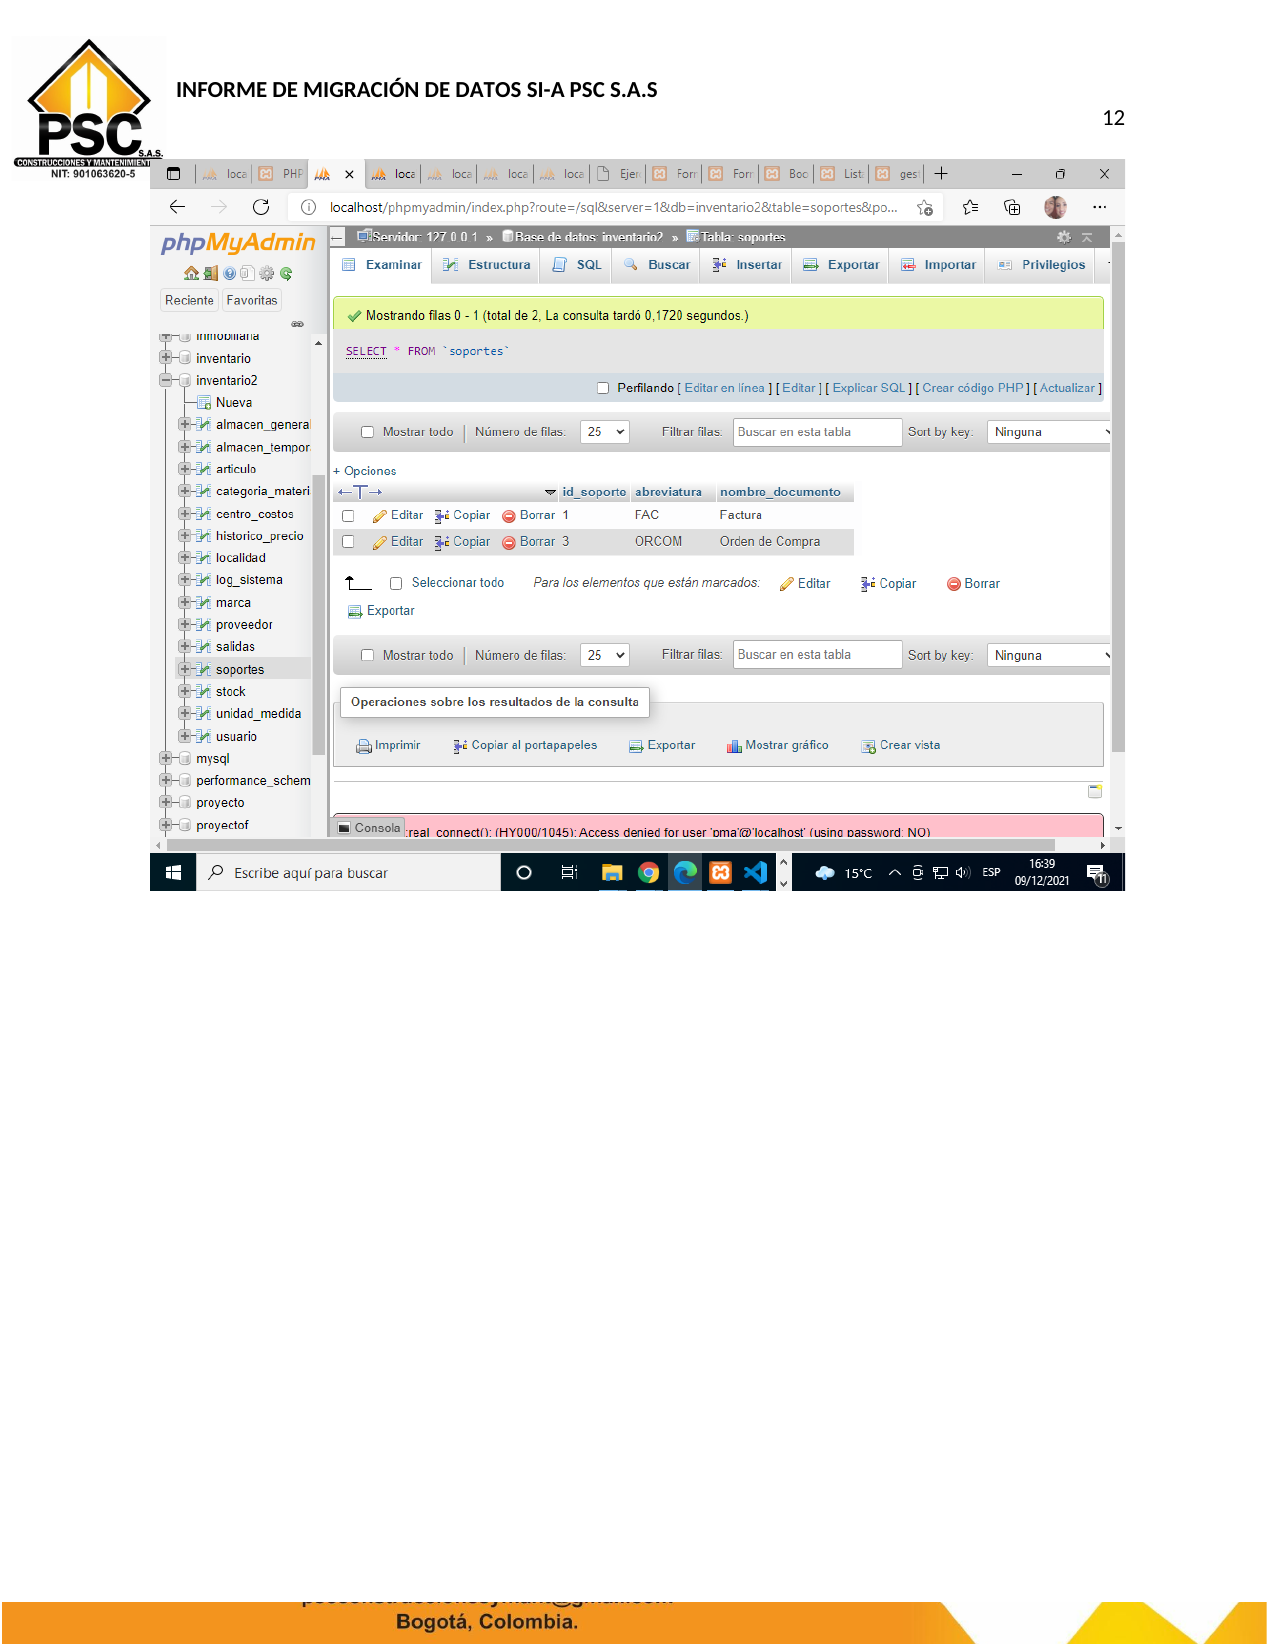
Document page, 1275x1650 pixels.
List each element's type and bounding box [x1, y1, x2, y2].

picture [11, 36, 1125, 891]
